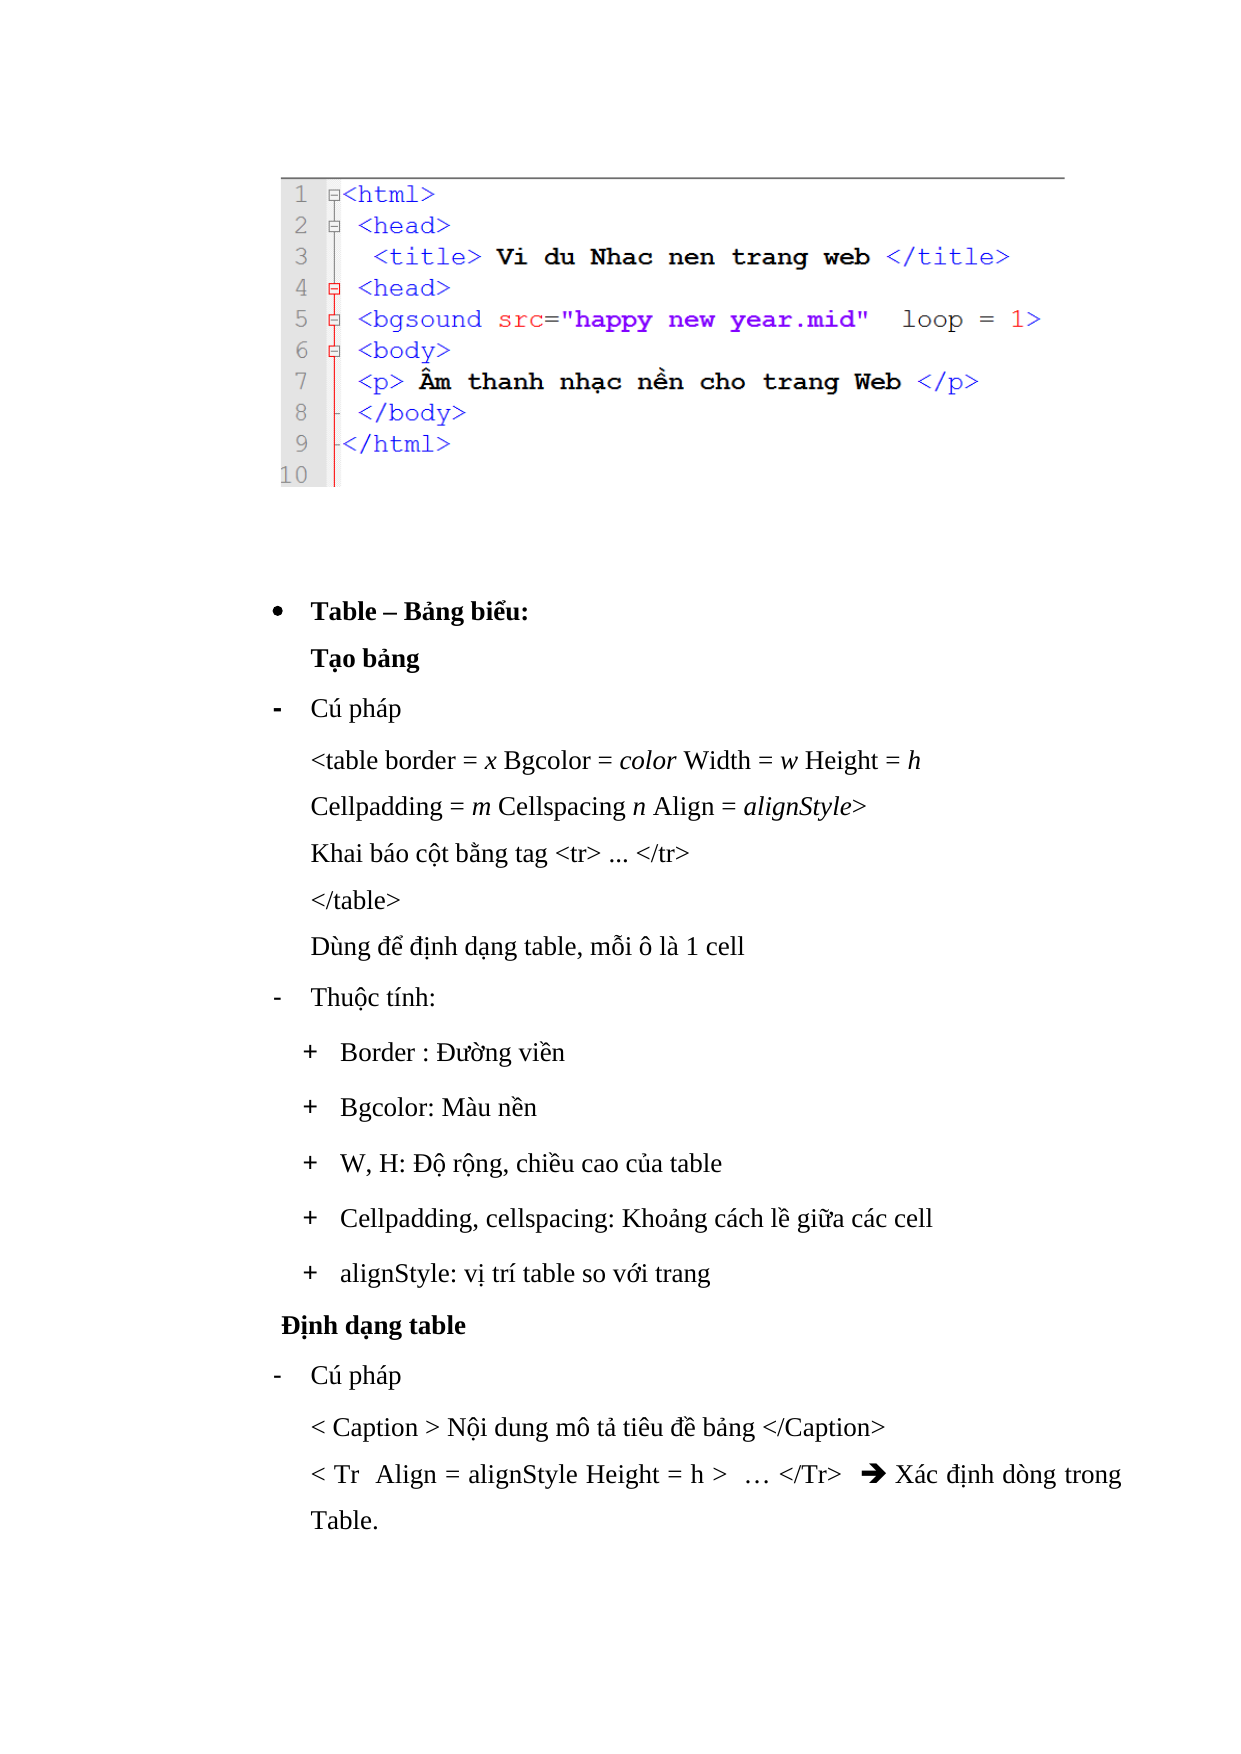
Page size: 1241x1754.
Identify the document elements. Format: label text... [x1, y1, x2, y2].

list < Tr Align = alignStyle Height = h > … </Tr> Xác định dòng trong Table. [310, 1458, 1122, 1536]
list W, H: Độ rộng, chiều cao của table [302, 1143, 1122, 1180]
list Cú pháp [273, 1356, 1122, 1393]
list Table – Bảng biểu: [273, 595, 1122, 626]
picture [280, 177, 1065, 487]
list Dùng để định dạng table, mỗi ô là 1 cell [310, 931, 1122, 962]
list <table border = x Bgcolor = color Width = w Height = h [310, 744, 1122, 775]
list Cú pháp [273, 688, 1122, 725]
list alignStyle: vị trí table so với trang [302, 1254, 1122, 1291]
list Border : Đường viền [302, 1032, 1122, 1069]
list </table> [310, 884, 1122, 915]
list Khai báo cột bằng tag <tr> ... </tr> [310, 837, 1122, 868]
list Tạo bảng [310, 642, 1122, 673]
list Thuộc tính: [273, 977, 1122, 1014]
list Bgcolor: Màu nền [302, 1088, 1122, 1125]
list Cellpadding = m Cellspacing n Align = alignStyle> [310, 791, 1122, 822]
list Định dạng table [281, 1309, 1122, 1340]
list Cellpadding, cellspacing: Khoảng cách lề giữa các cell [302, 1198, 1122, 1235]
list < Caption > Nội dung mô tả tiêu đề bảng </Caption> [310, 1411, 1122, 1442]
